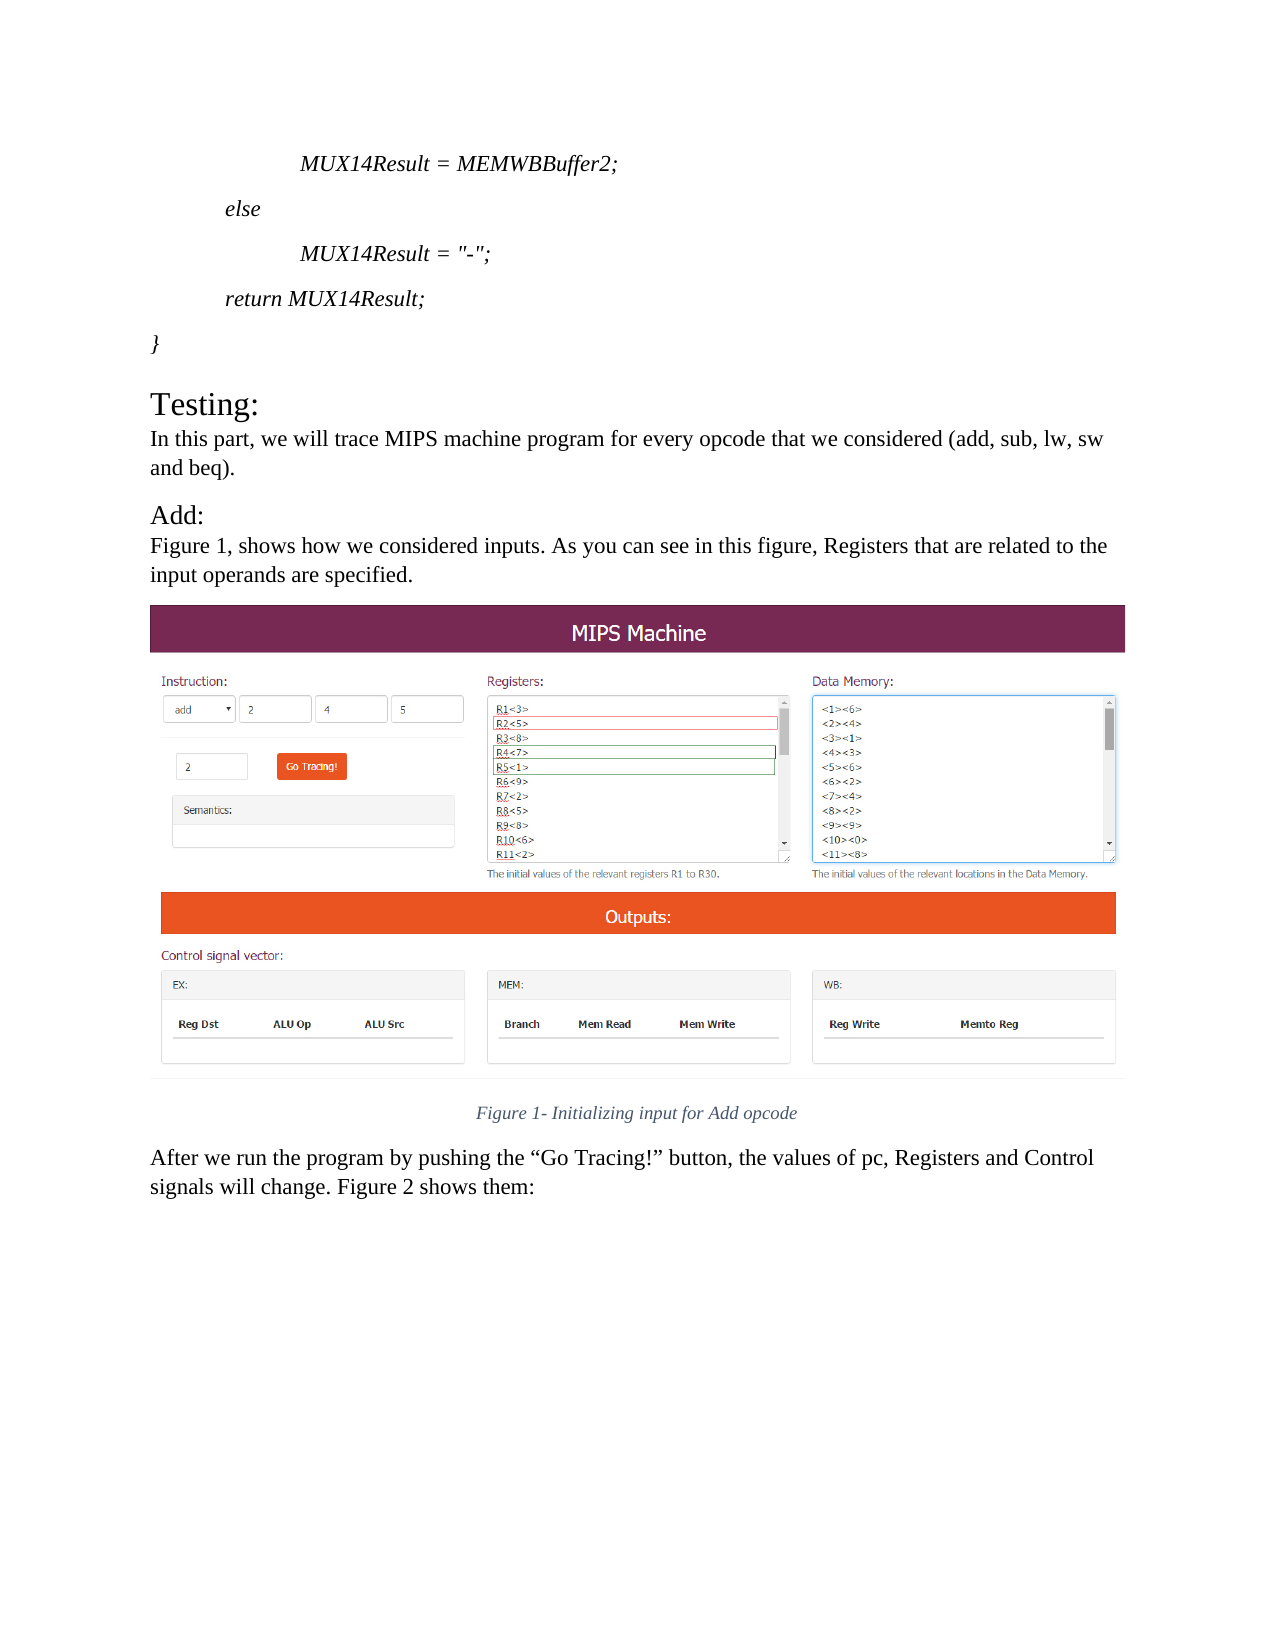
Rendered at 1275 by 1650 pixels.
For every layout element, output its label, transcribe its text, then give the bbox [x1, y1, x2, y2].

text After we run the program by pushing the “Go Tracing!” button, the values of pc, Registers and Control signals will change. Figure 2 shows them: [150, 1144, 1125, 1199]
picture [150, 605, 1125, 1084]
subtitle Add: [150, 499, 1125, 530]
text else [150, 195, 1125, 221]
text Figure 1, shows how we considered inputs. As you can see in this figure, Registers that are related to the input operands are specified. [150, 532, 1125, 587]
text return MUX14Result; [150, 285, 1125, 312]
text MUX14Result = MEMWBBuffer2; [150, 150, 1125, 176]
subtitle Testing: [150, 384, 1125, 422]
text In this part, we will trace MIPS machine program for every opcode that we considered (add, sub, lw, sw and beq). [150, 425, 1125, 480]
text MUX14Result = "-"; [150, 240, 1125, 267]
text } [150, 330, 1125, 357]
